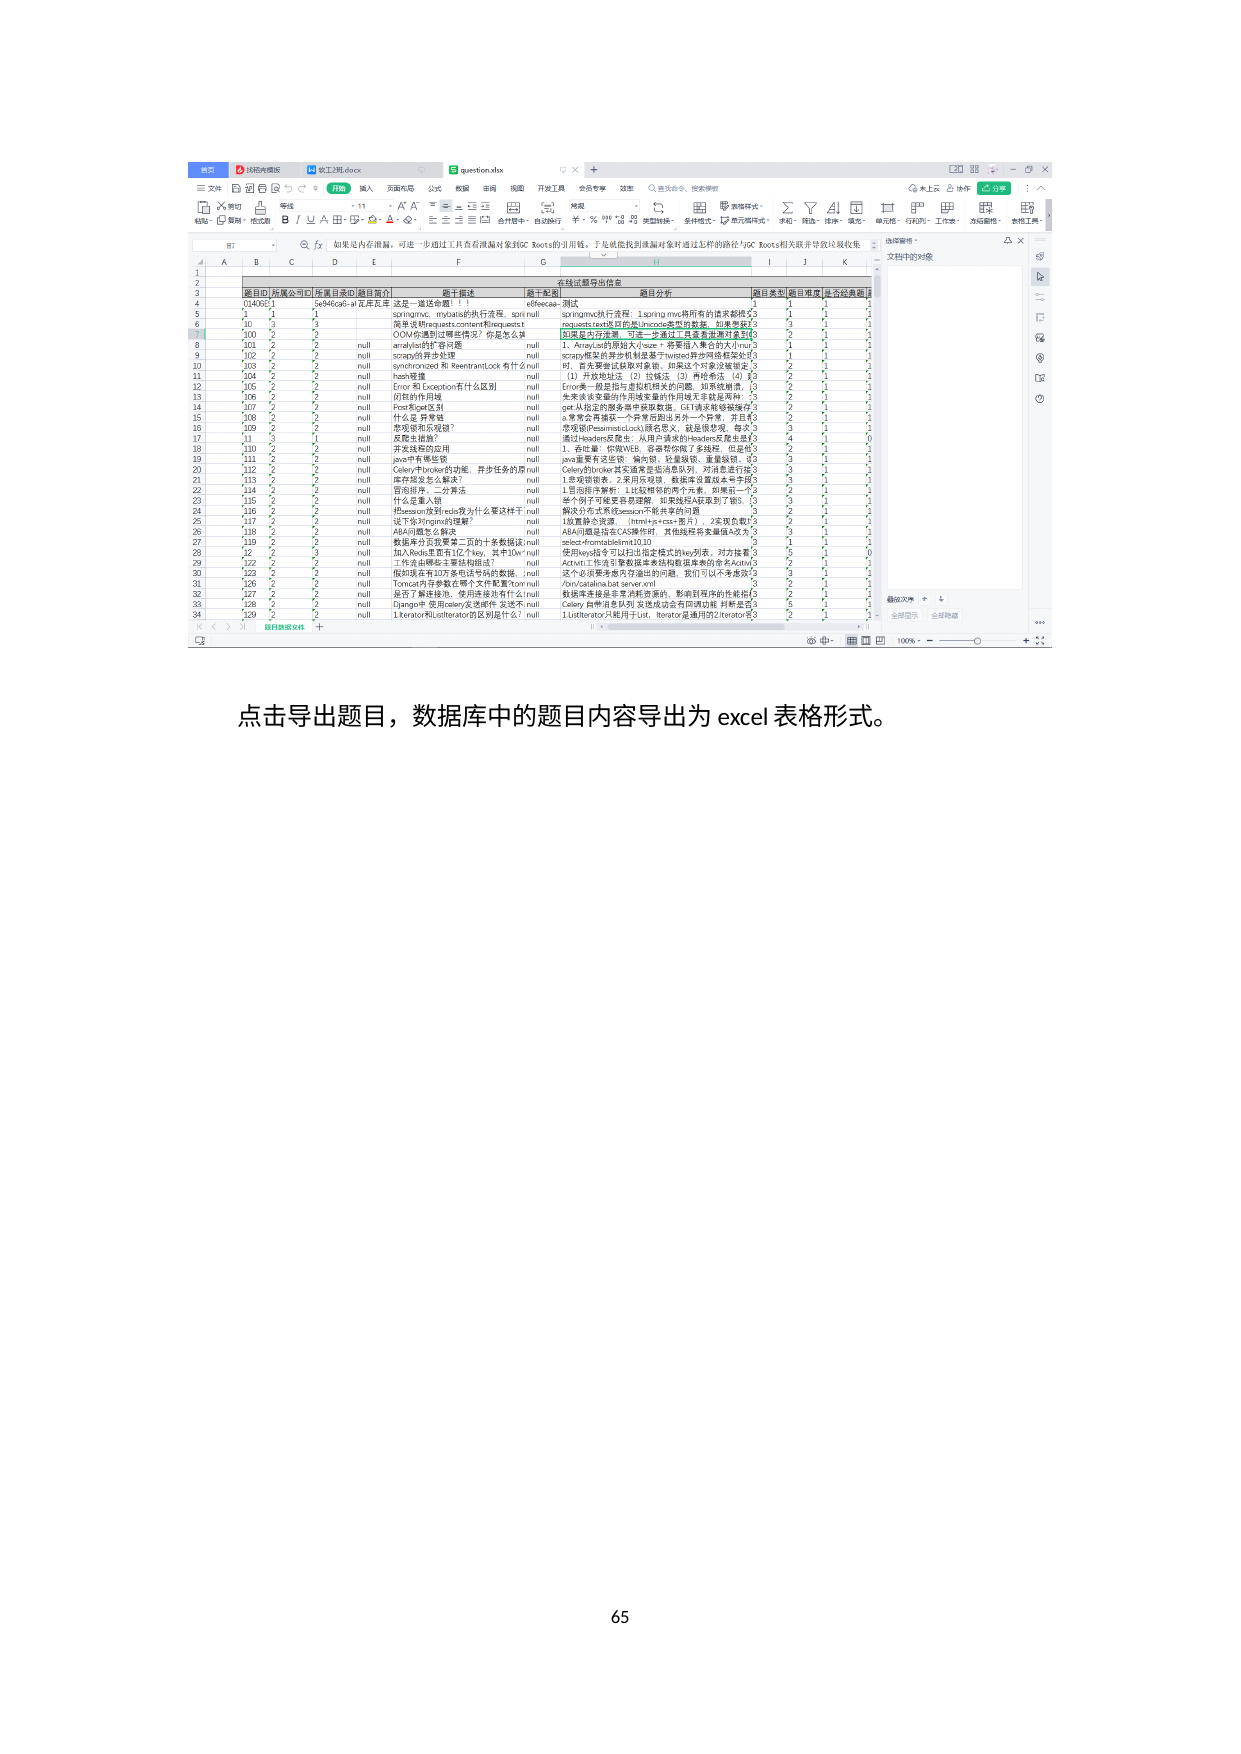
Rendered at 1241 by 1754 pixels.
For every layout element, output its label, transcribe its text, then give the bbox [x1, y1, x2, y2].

picture [188, 162, 1053, 648]
text 点击导出题目，数据库中的题目内容导出为excel表格形式。 [187, 682, 1053, 747]
